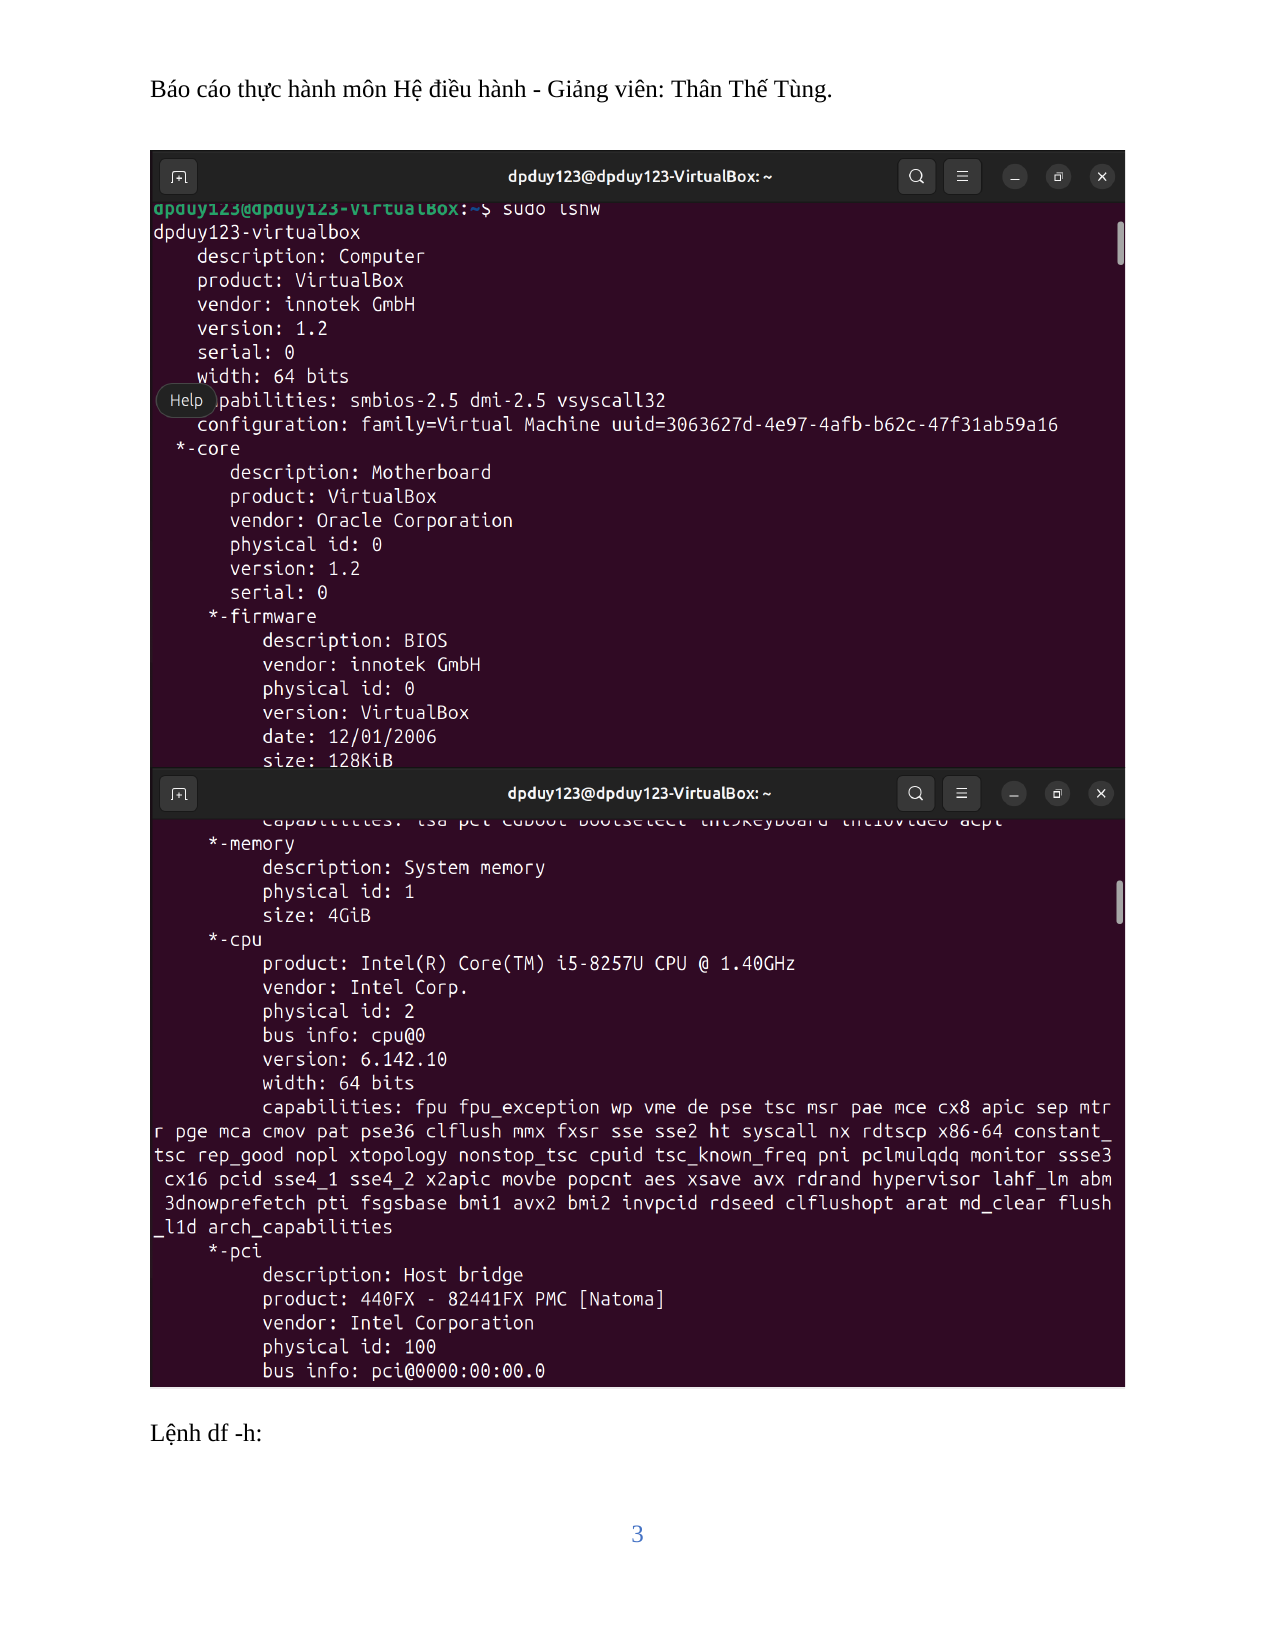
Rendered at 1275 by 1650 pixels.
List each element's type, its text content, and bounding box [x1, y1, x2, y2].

text Lệnh df -h: [150, 1418, 1125, 1447]
picture [150, 150, 1125, 1389]
